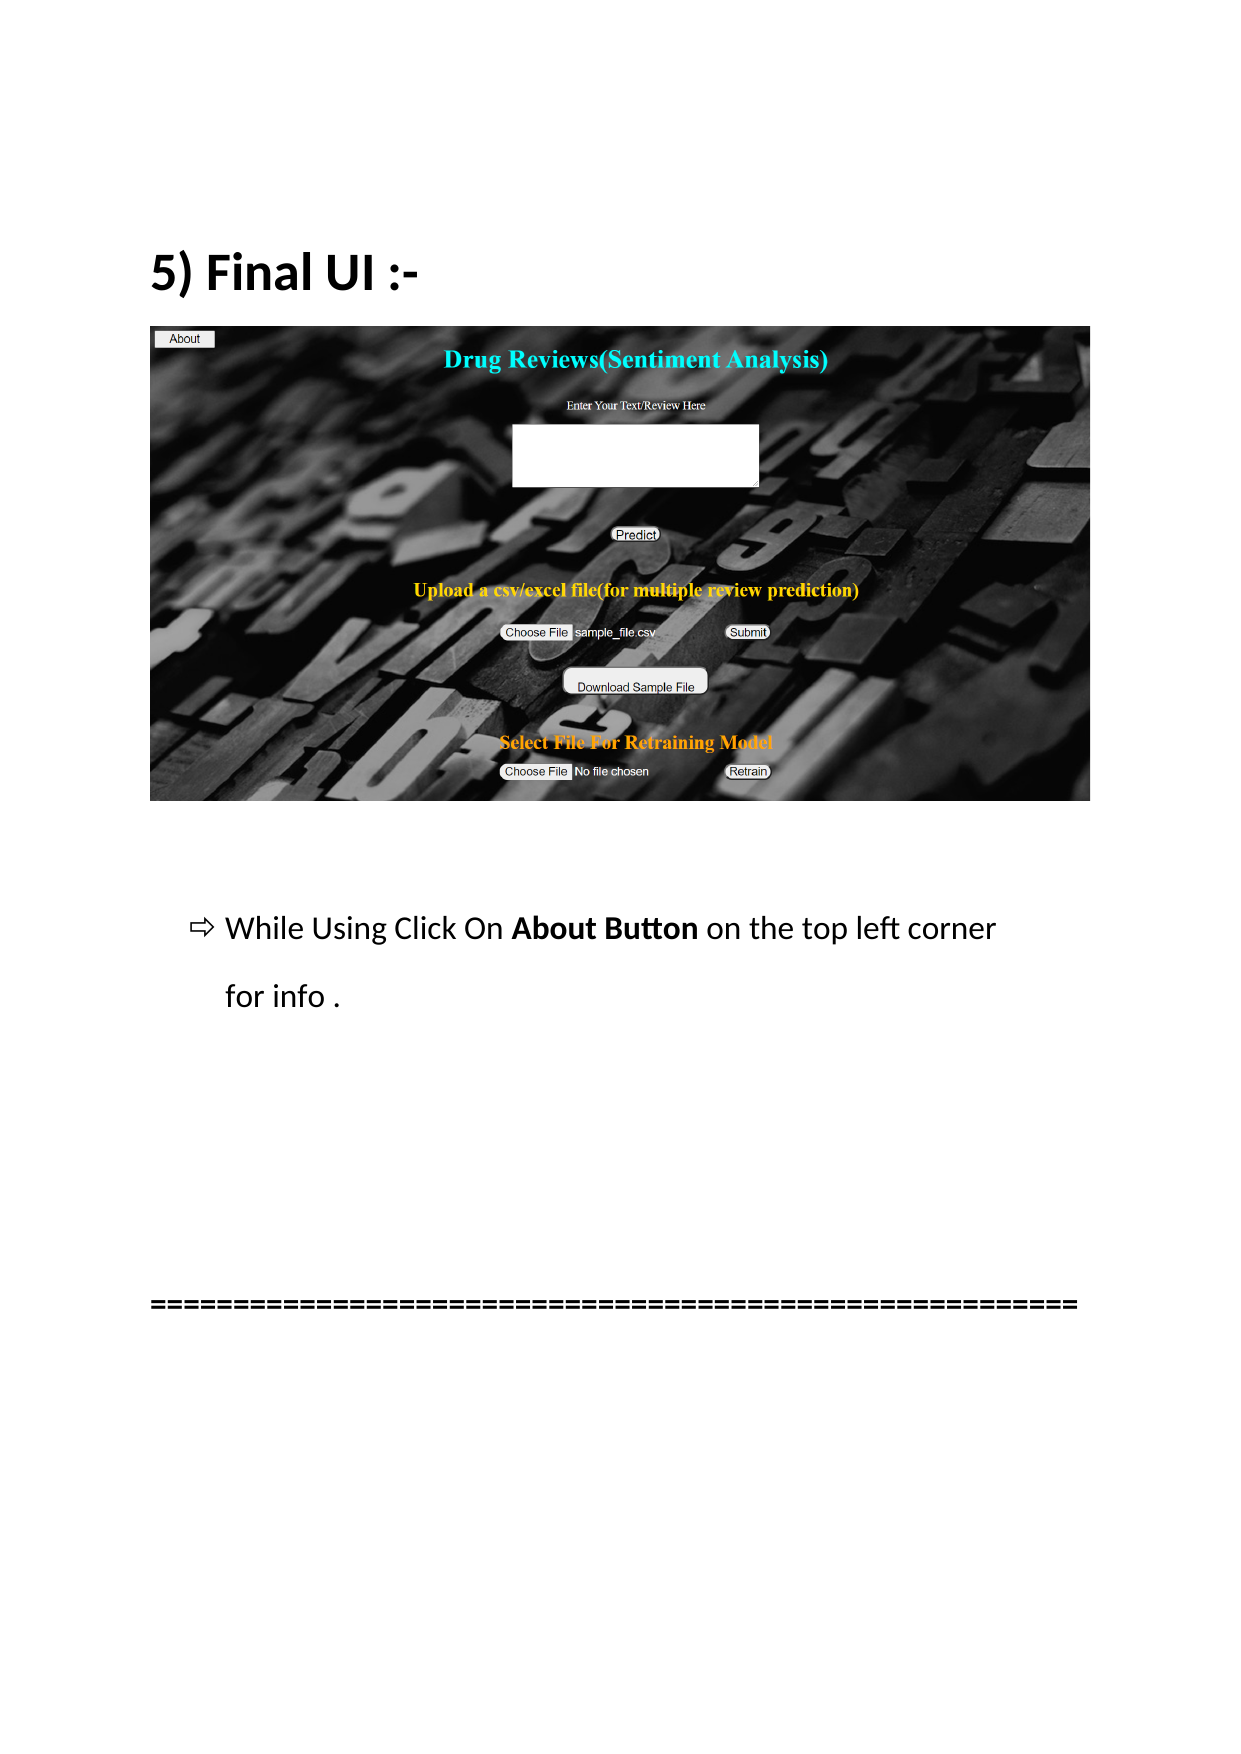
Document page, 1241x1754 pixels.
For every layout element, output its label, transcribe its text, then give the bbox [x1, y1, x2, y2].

text 5) Final UI :- [150, 238, 1090, 304]
list While Using Click On About Button on the top left corner [187, 907, 1090, 948]
text ======================================================== [150, 1283, 1090, 1324]
text for info . [150, 974, 1090, 1015]
picture [150, 326, 1091, 801]
